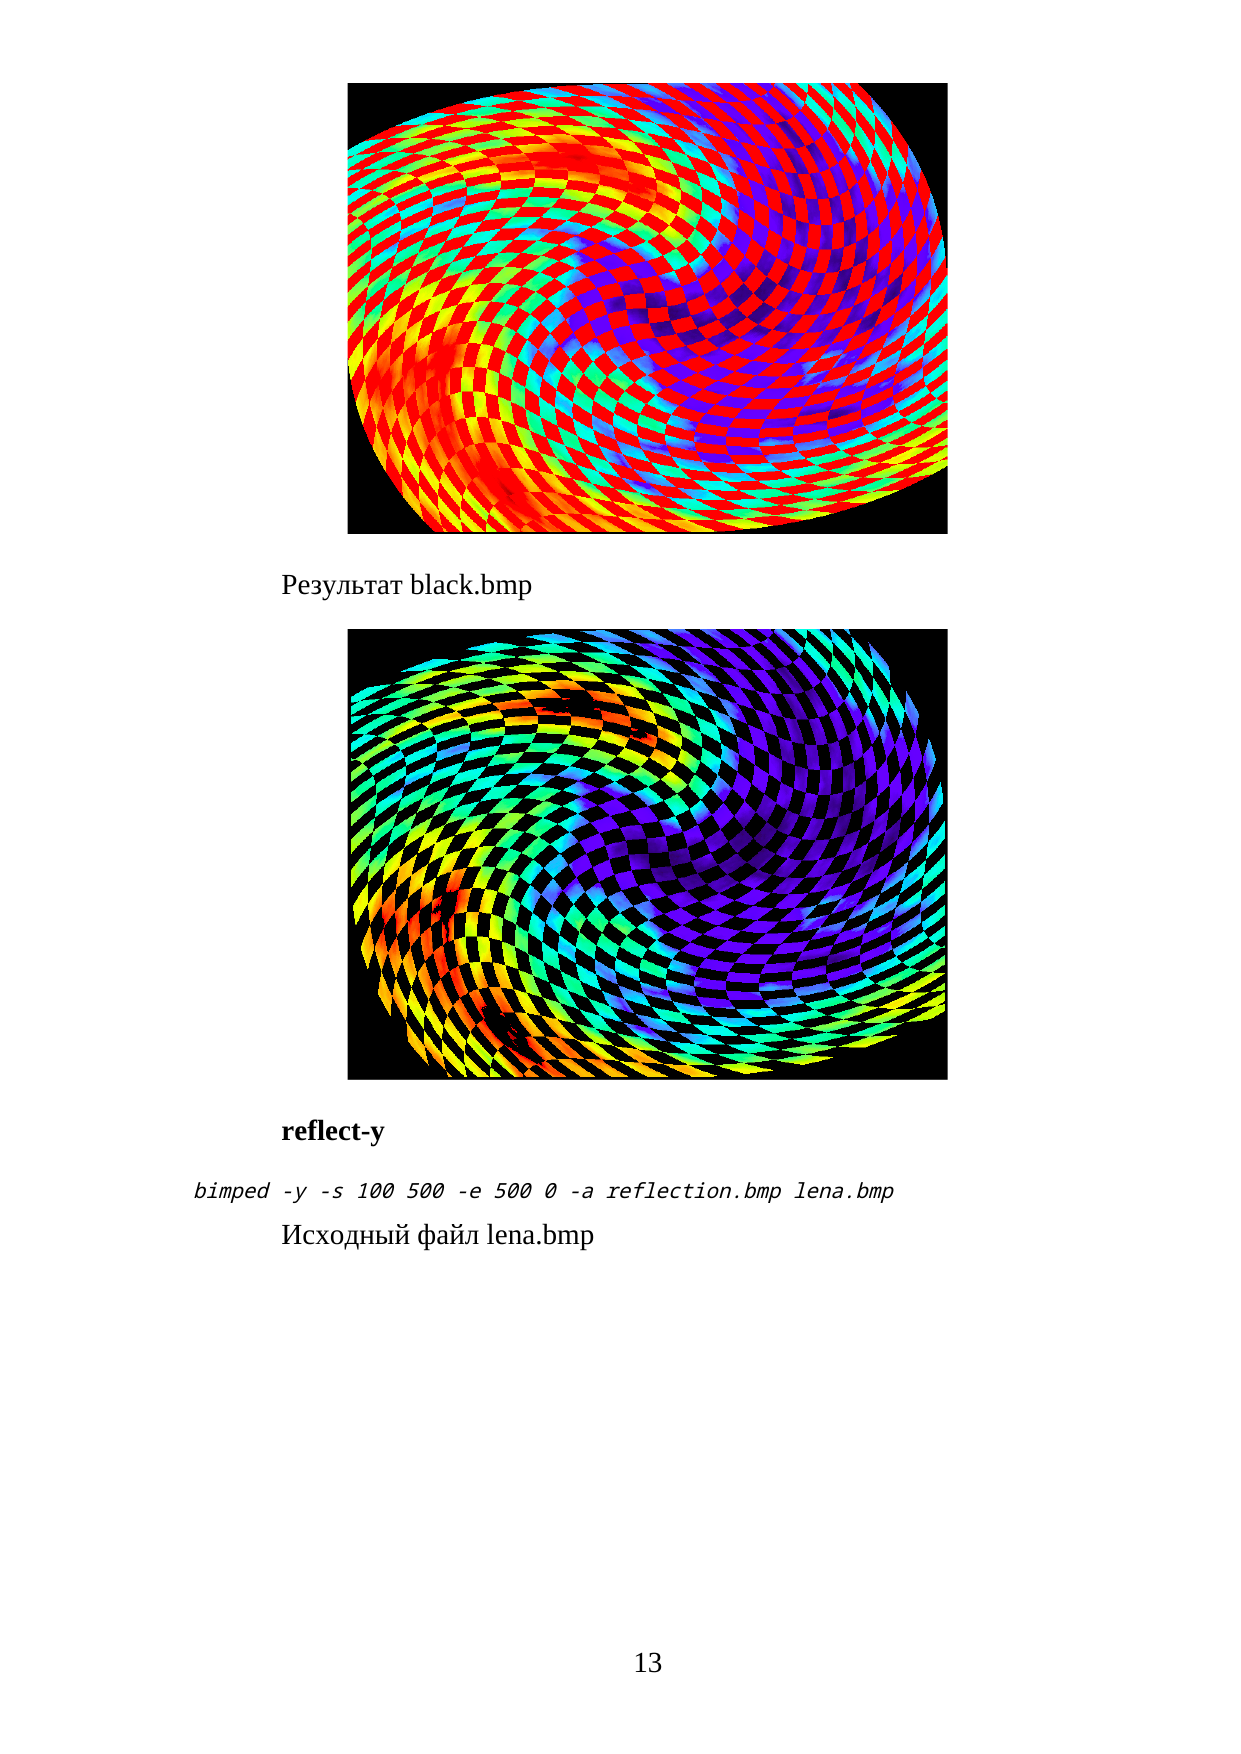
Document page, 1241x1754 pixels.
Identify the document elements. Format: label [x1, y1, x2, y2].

picture [347, 83, 948, 534]
picture [347, 629, 948, 1080]
